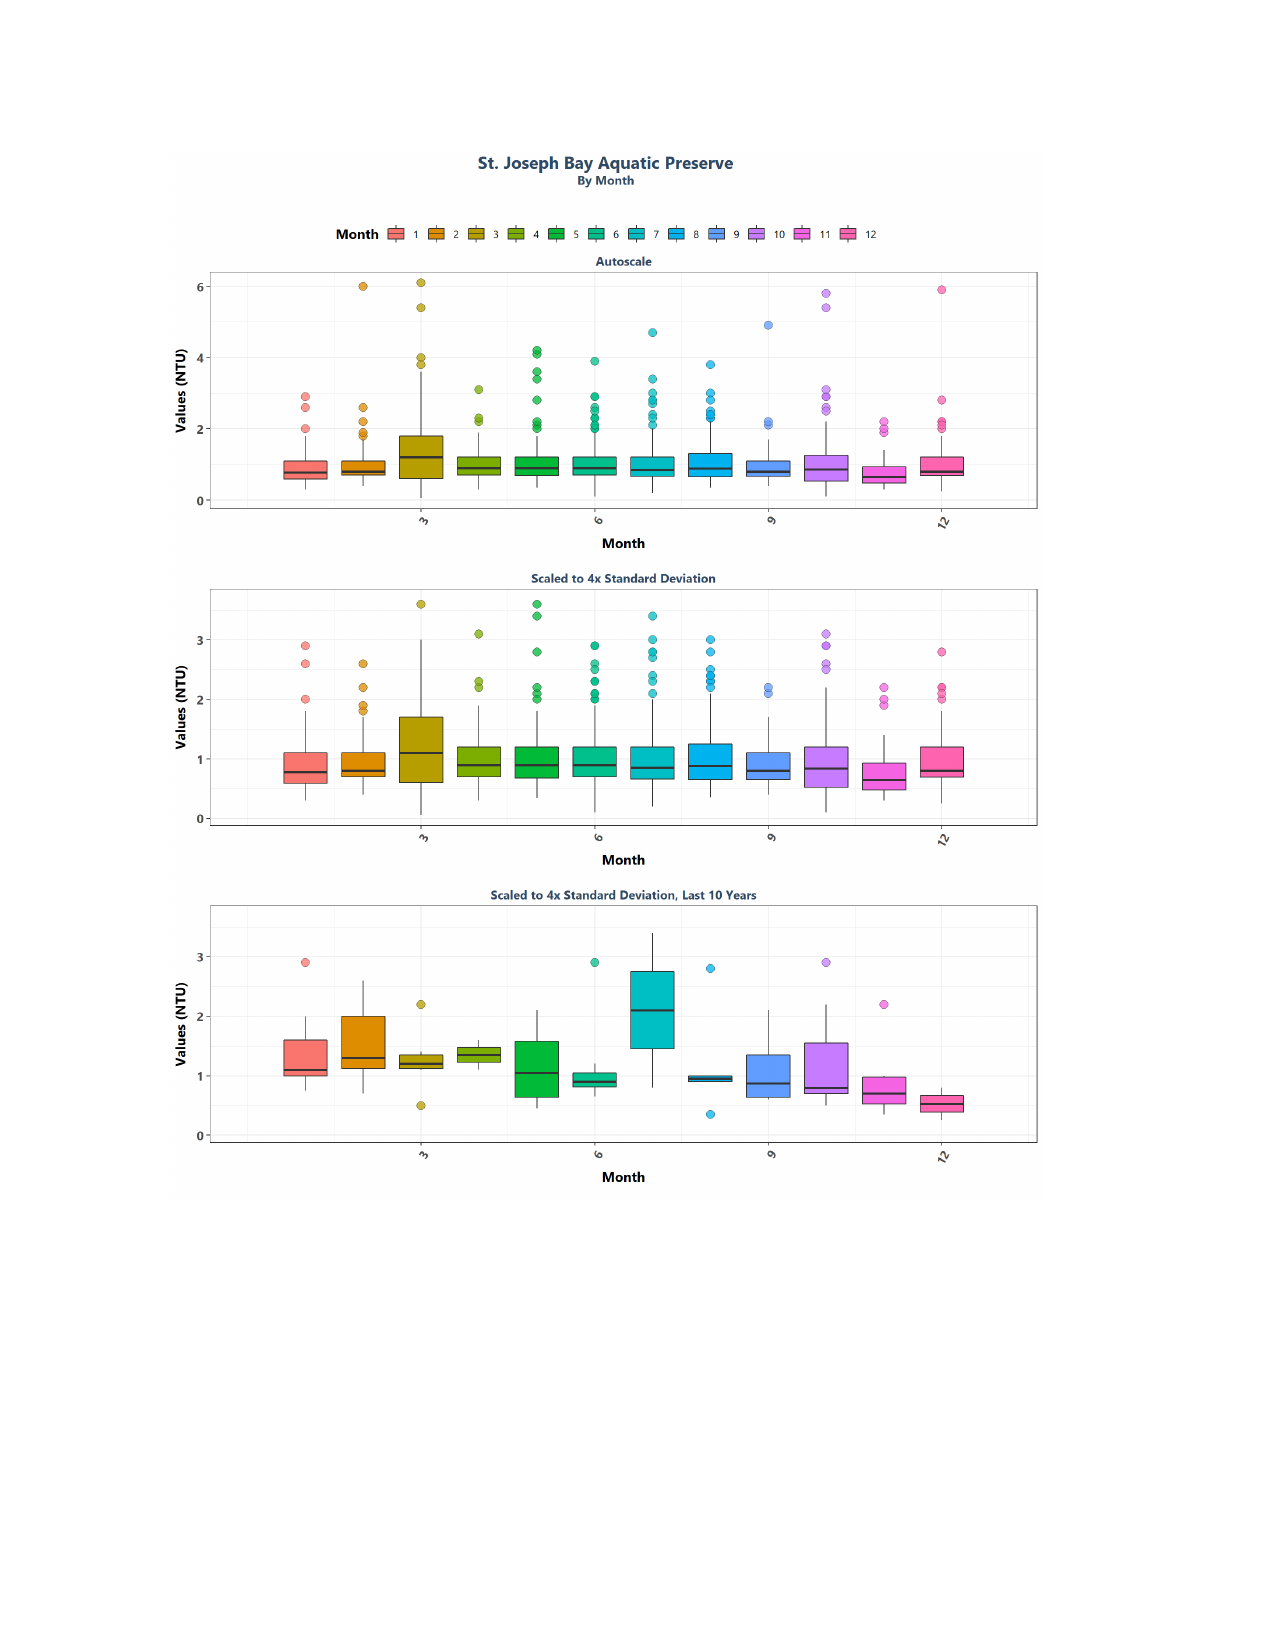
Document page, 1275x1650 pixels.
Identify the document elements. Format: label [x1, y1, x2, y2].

picture [168, 150, 1044, 1200]
